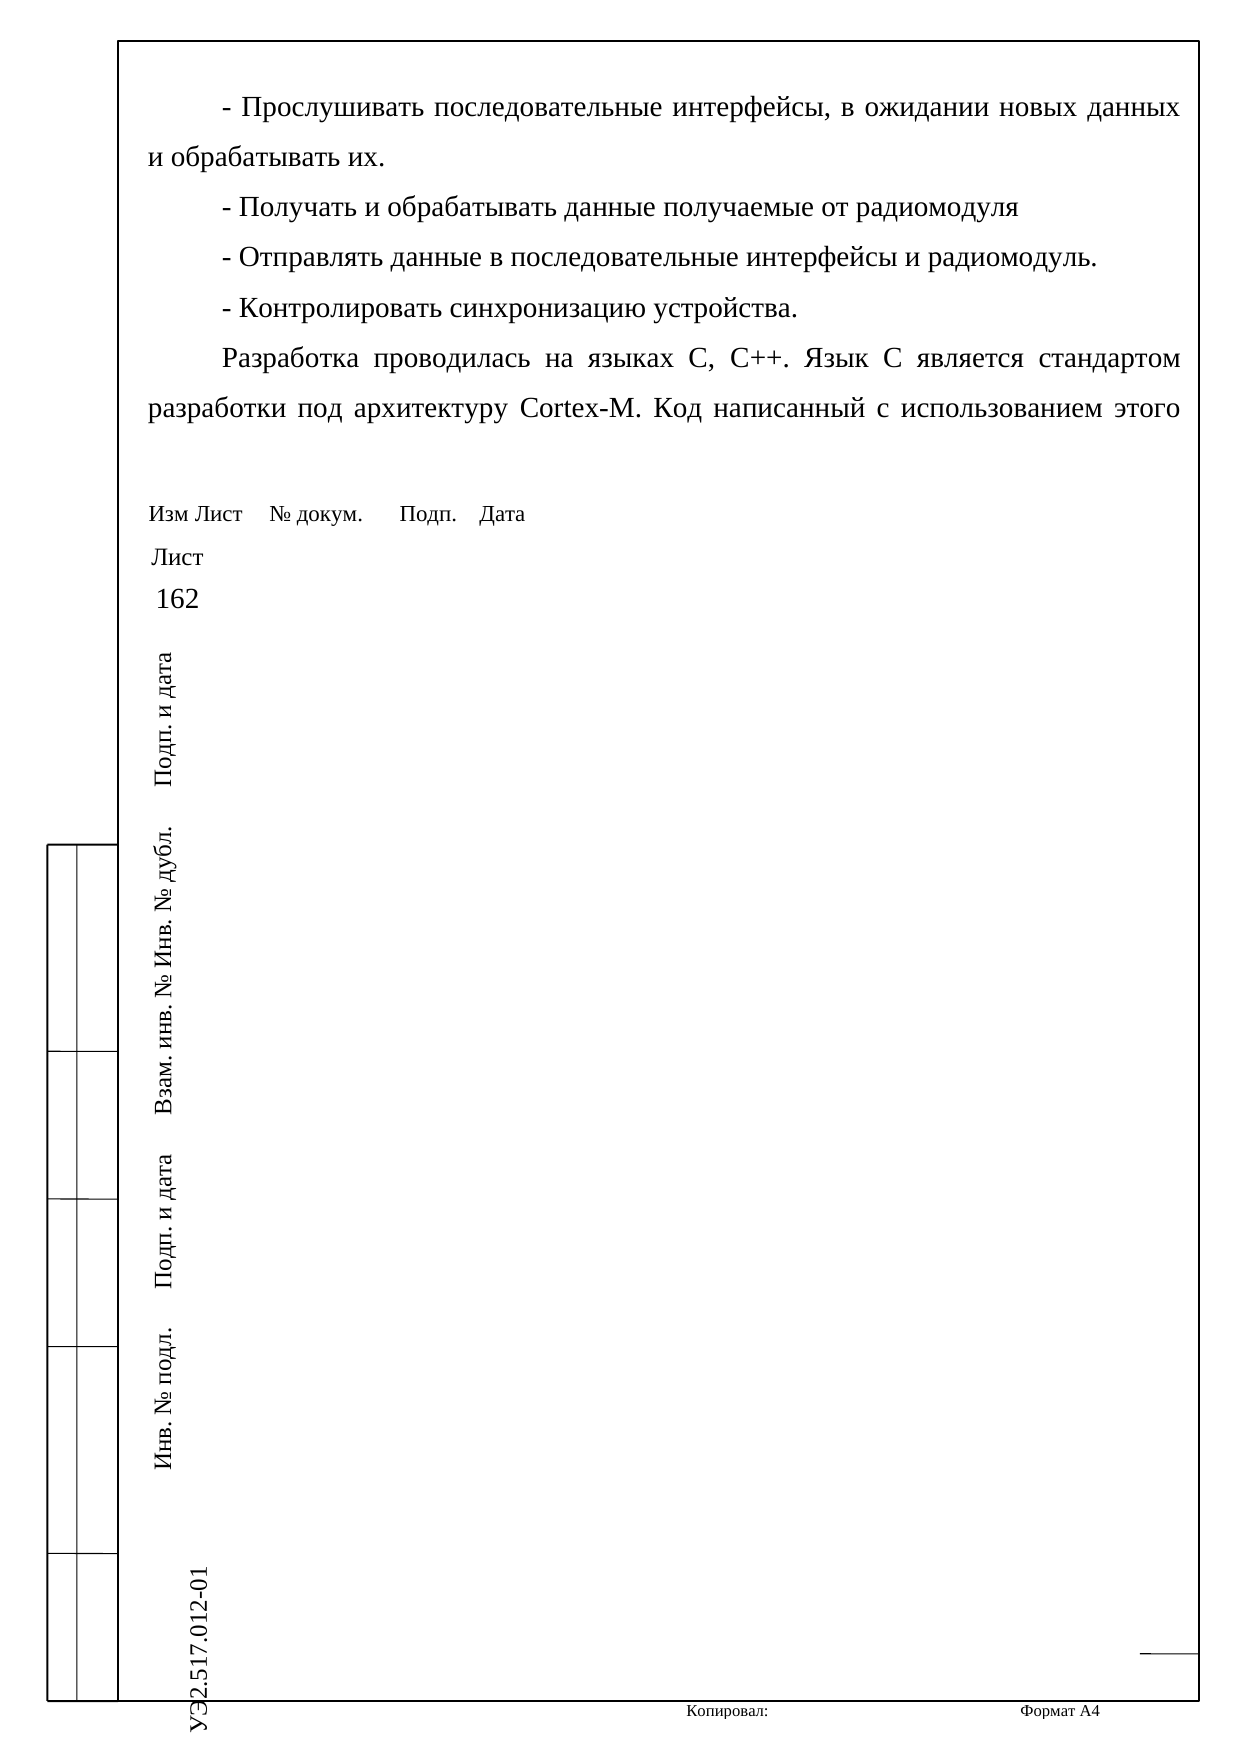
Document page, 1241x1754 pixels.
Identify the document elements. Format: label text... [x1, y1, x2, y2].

text Разработка проводилась на языках С, C++. Язык С является стандартом разработки под архитектуру Cortex-M. Код написанный с использованием этого языка является экономным с точки зрения объема памяти, достаточно быстрым, оптимизированным. В нем есть возможность вставки ассемблерных иструкций и манипуляций с памятью микроконтроллера. Язык C++ включает в себя все возможности языка С и дополняет их возможностью написания объектно-ориентированного кода, что в свою очередь повышает скорость разработки, а также ее удобство. [148, 340, 1181, 424]
text - Контролировать синхронизацию устройства. [148, 290, 1181, 323]
text - Отправлять данные в последовательные интерфейсы и радиомодуль. [148, 239, 1181, 273]
text - Получать и обрабатывать данные получаемые от радиомодуля [148, 189, 1181, 223]
text - Прослушивать последовательные интерфейсы, в ожидании новых данных и обрабатывать их. [148, 89, 1181, 172]
